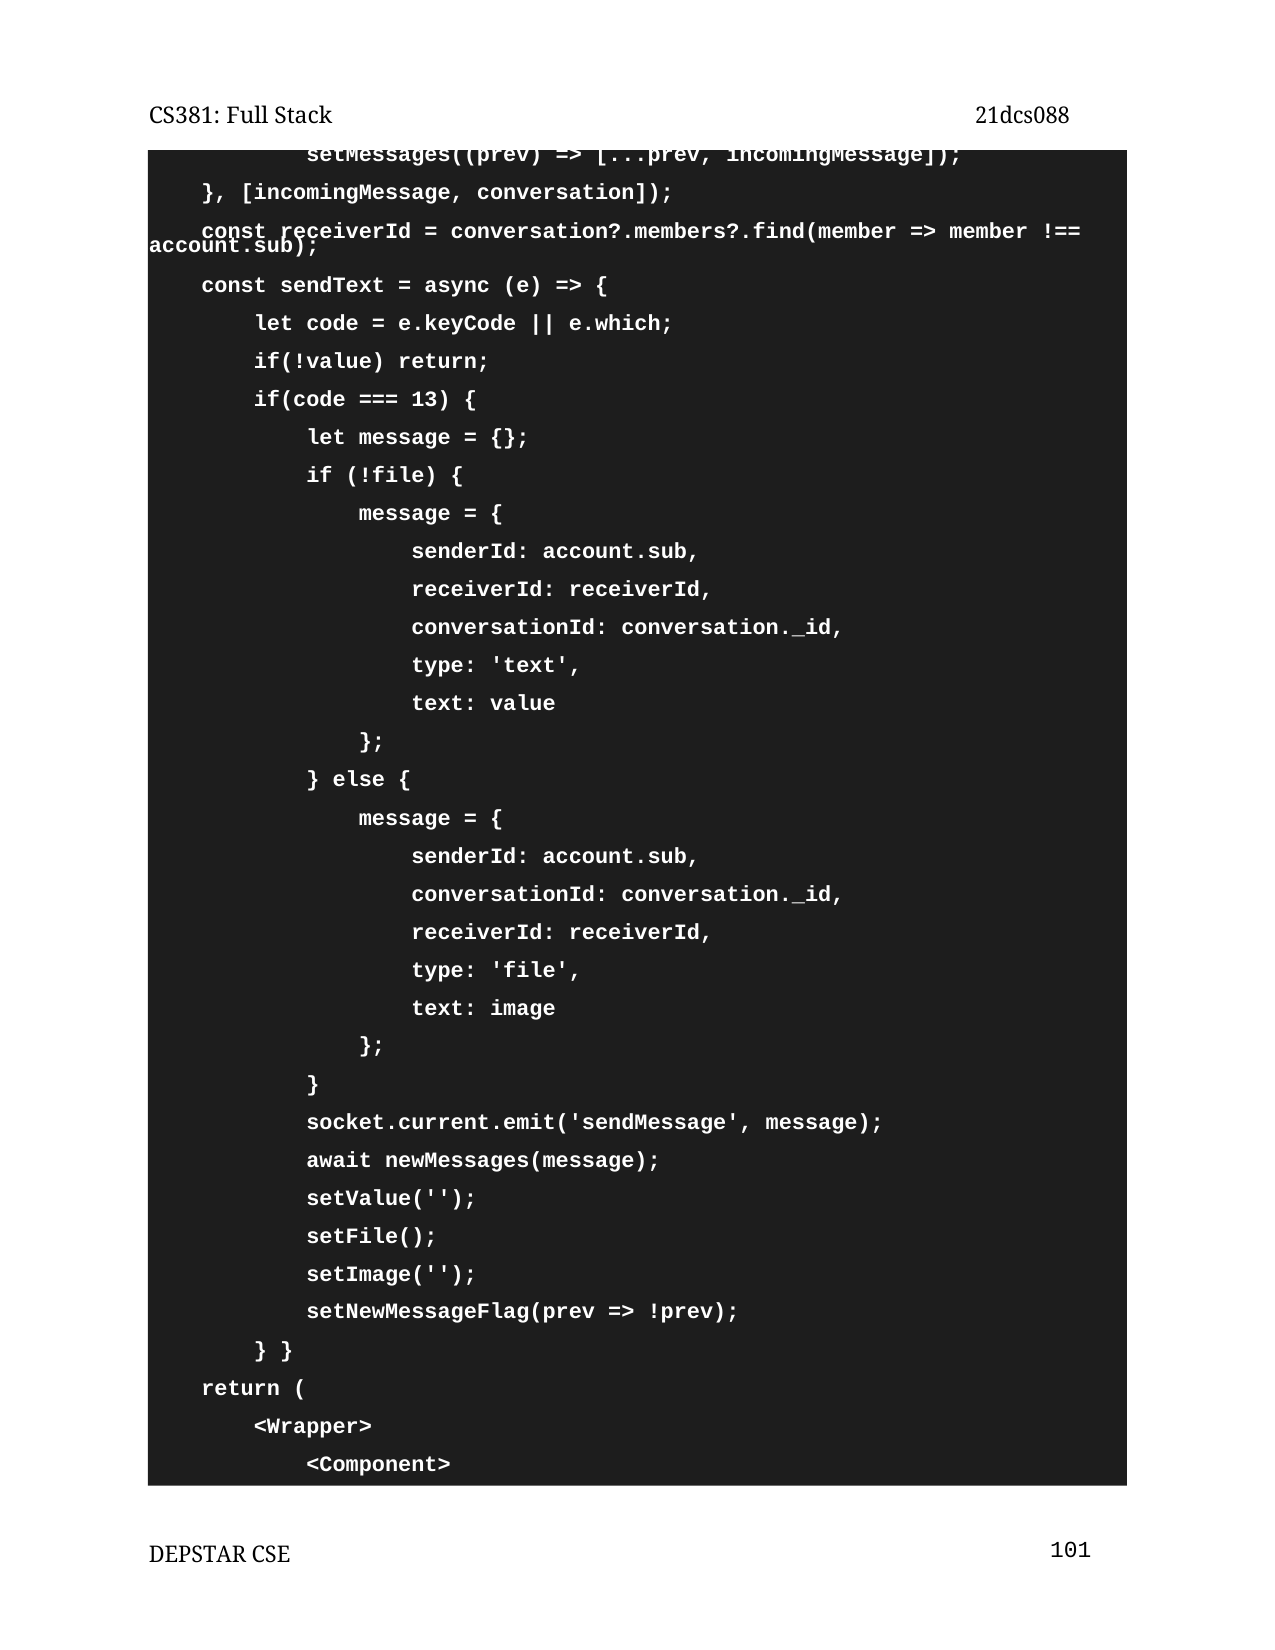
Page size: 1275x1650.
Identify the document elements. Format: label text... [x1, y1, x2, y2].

text <Component> [306, 1453, 1139, 1478]
text message = { [358, 502, 1139, 527]
text senderId: account.sub, conversationId: conversation._id, receiverId: receiverId, [411, 845, 846, 946]
text }; [358, 730, 1139, 755]
text senderId: account.sub, receiverId: receiverId, conversationId: conversation._id, type: 'text', [411, 541, 844, 679]
text }, [incomingMessage, conversation]); [201, 181, 1139, 206]
text } [306, 1073, 1139, 1098]
text } else { [306, 769, 1139, 793]
text let message = {}; if (!file) { [306, 426, 531, 489]
text message = { [358, 807, 1139, 832]
text if(code === 13) { [253, 388, 1139, 413]
text text: value [411, 692, 1139, 717]
text setNewMessageFlag(prev => !prev); [306, 1301, 1139, 1326]
text type: 'file', text: image [411, 959, 584, 1021]
text const receiverId = conversation?.members?.find(member => member !== account.sub); [148, 224, 1083, 259]
text return ( [201, 1377, 1139, 1402]
text setValue(''); setFile(); setImage(''); [306, 1187, 479, 1287]
text const sendText = async (e) => { [201, 274, 1139, 299]
text <Wrapper> [253, 1415, 1139, 1440]
text socket.current.emit('sendMessage', message); await newMessages(message); [306, 1111, 886, 1174]
text } } [253, 1339, 1139, 1364]
text let code = e.keyCode || e.which; if(!value) return; [253, 312, 676, 375]
text setMessages((prev) => [...prev, incomingMessage]); [306, 143, 1139, 167]
text }; [358, 1035, 1139, 1059]
